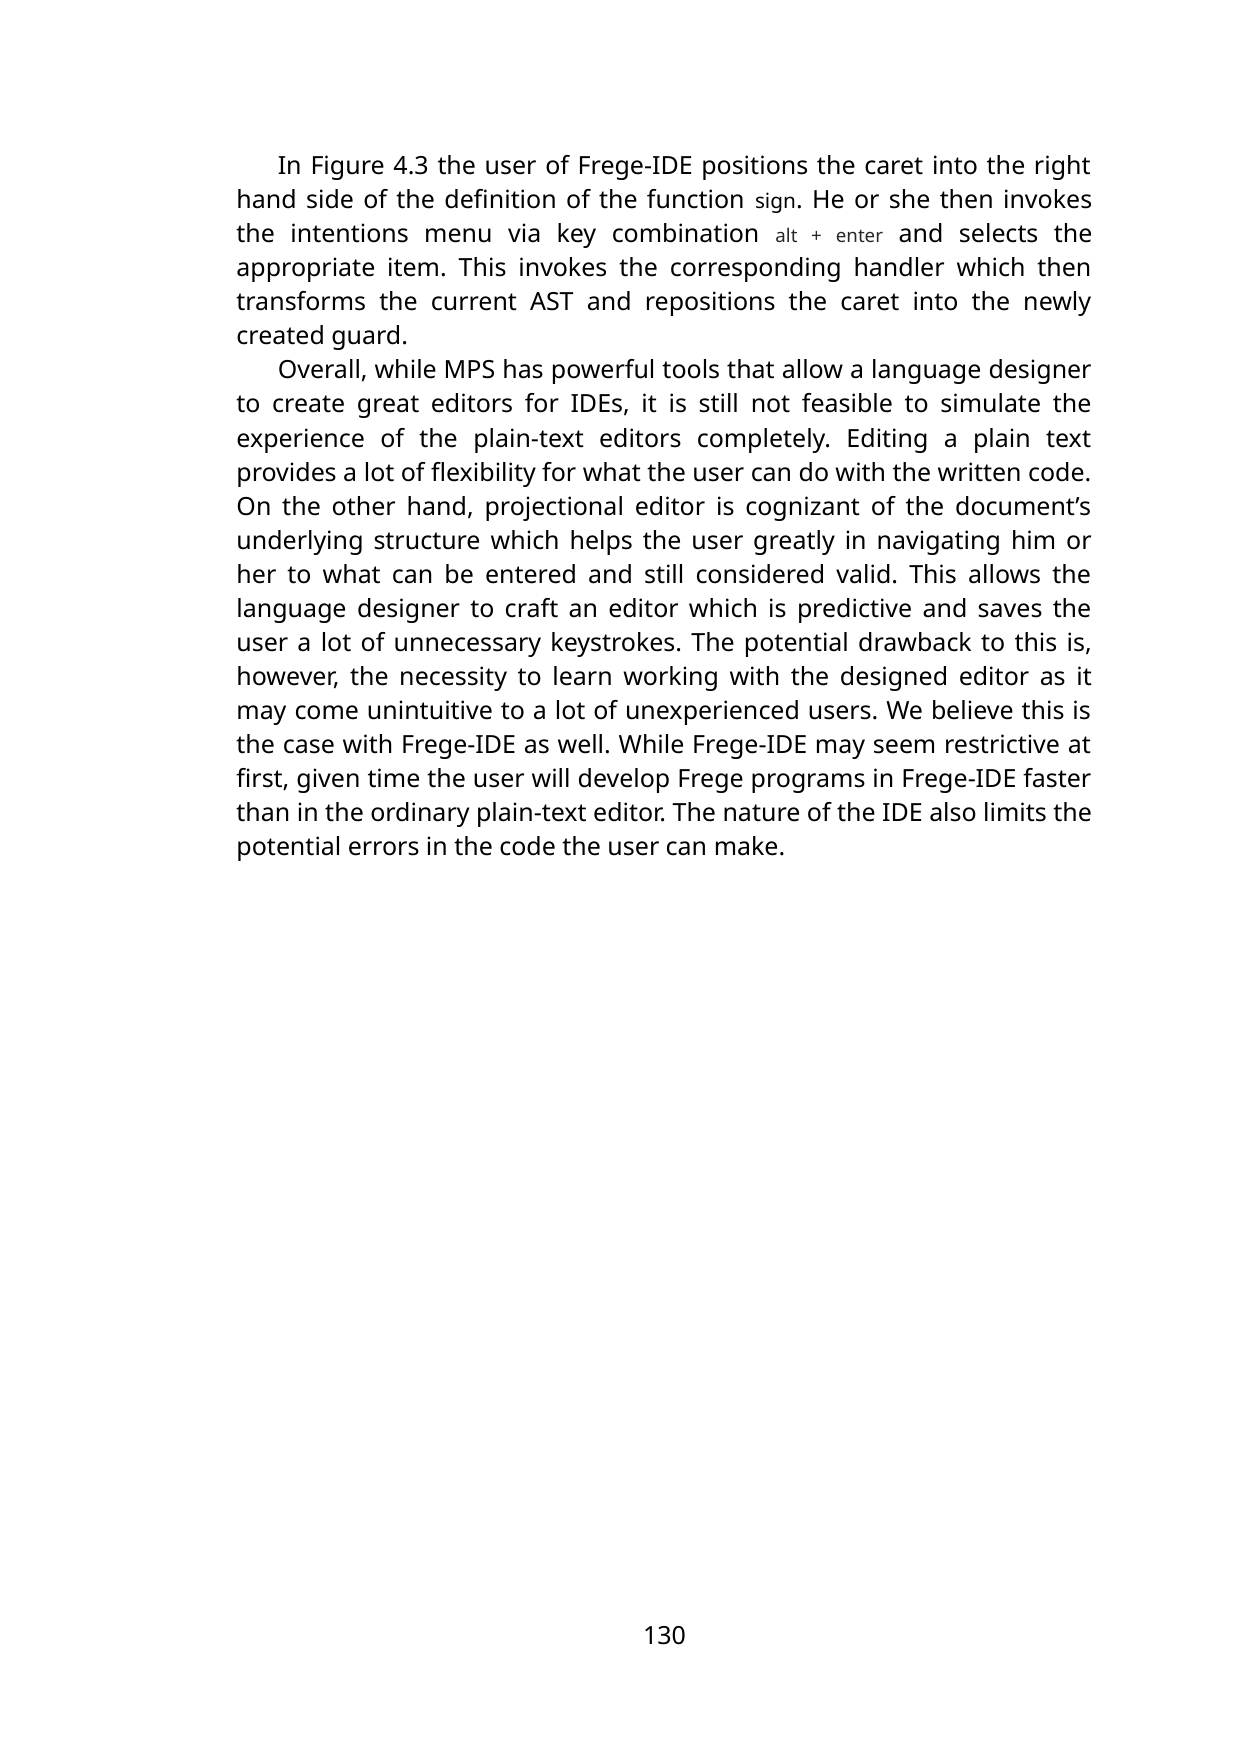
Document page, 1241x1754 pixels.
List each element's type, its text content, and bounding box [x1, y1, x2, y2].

text In Figure 4.3 the user of Frege-IDE positions the caret into the right hand side of the definition of the function sign. He or she then invokes the intentions menu via key combination alt + enter and selects the appropriate item. This invokes the corresponding handler which then transforms the current AST and repositions the caret into the newly created guard. [236, 148, 1092, 352]
text Overall, while MPS has powerful tools that allow a language designer to create great editors for IDEs, it is still not feasible to simulate the experience of the plain-text editors completely. Editing a plain text provides a lot of flexibility for what the user can do with the written code. On the other hand, projectional editor is cognizant of the document’s underlying structure which helps the user greatly in navigating him or her to what can be entered and still considered valid. This allows the language designer to craft an editor which is predictive and saves the user a lot of unnecessary keystrokes. The potential drawback to this is, however, the necessity to learn working with the designed editor as it may come unintuitive to a lot of unexperienced users. We believe this is the case with Frege-IDE as well. While Frege-IDE may seem restrictive at first, given time the user will develop Frege programs in Frege-IDE faster than in the ordinary plain-text editor. The nature of the IDE also limits the potential errors in the code the user can make. [236, 352, 1092, 863]
